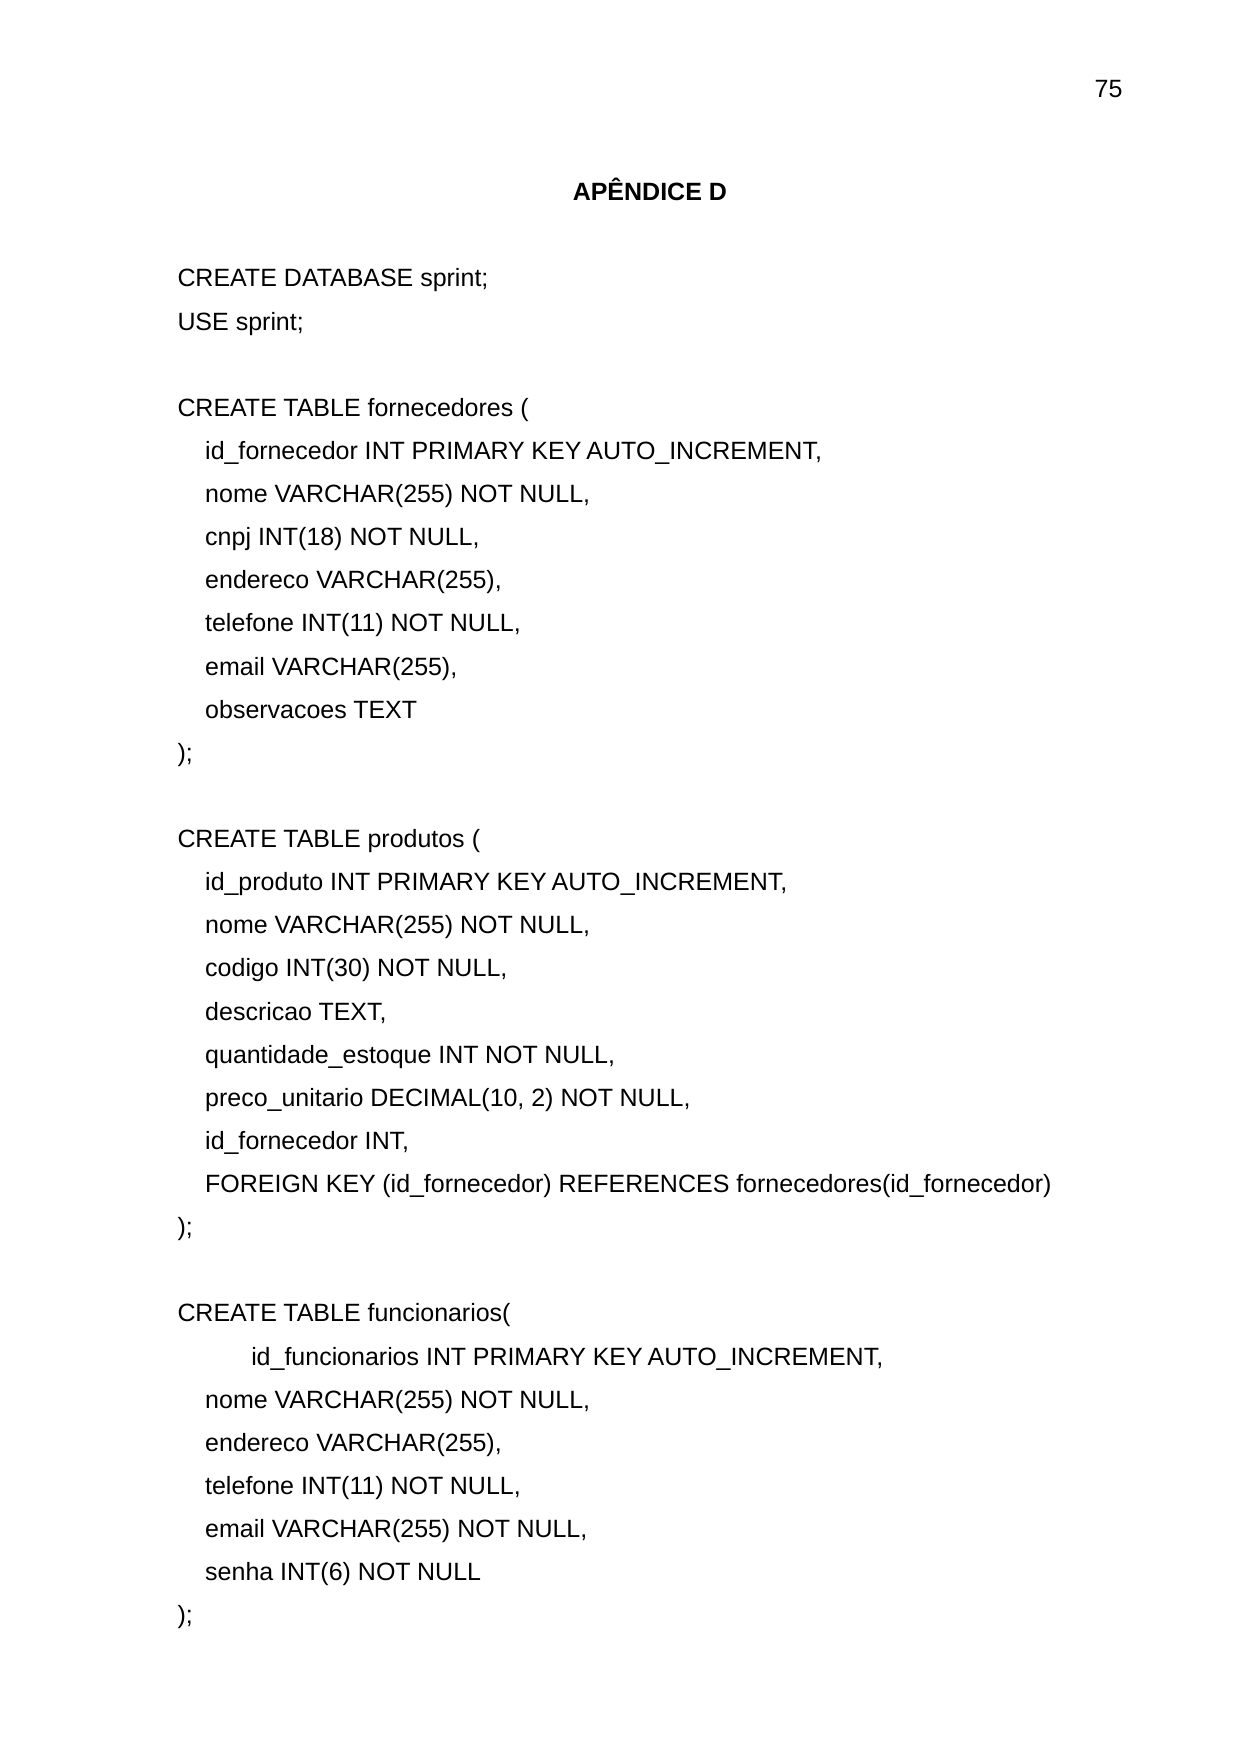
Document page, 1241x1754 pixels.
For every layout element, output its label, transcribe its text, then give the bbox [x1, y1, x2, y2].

text email VARCHAR(255), [177, 652, 1122, 680]
text nome VARCHAR(255) NOT NULL, [177, 1385, 1122, 1413]
text senha INT(6) NOT NULL [177, 1557, 1122, 1586]
text nome VARCHAR(255) NOT NULL, [177, 479, 1122, 508]
text CREATE TABLE funcionarios( [177, 1298, 1122, 1327]
text FOREIGN KEY (id_fornecedor) REFERENCES fornecedores(id_fornecedor) [177, 1169, 1122, 1198]
text id_funcionarios INT PRIMARY KEY AUTO_INCREMENT, [177, 1342, 1122, 1370]
text USE sprint; [177, 307, 1122, 335]
text id_produto INT PRIMARY KEY AUTO_INCREMENT, [177, 867, 1122, 896]
text ); [177, 1212, 1122, 1241]
text nome VARCHAR(255) NOT NULL, [177, 910, 1122, 939]
text descricao TEXT, [177, 997, 1122, 1025]
text APÊNDICE D [177, 177, 1122, 206]
text CREATE TABLE produtos ( [177, 824, 1122, 853]
text preco_unitario DECIMAL(10, 2) NOT NULL, [177, 1083, 1122, 1112]
text quantidade_estoque INT NOT NULL, [177, 1040, 1122, 1068]
text endereco VARCHAR(255), [177, 565, 1122, 594]
text ); [177, 738, 1122, 767]
text CREATE TABLE fornecedores ( [177, 393, 1122, 422]
text email VARCHAR(255) NOT NULL, [177, 1514, 1122, 1543]
text codigo INT(30) NOT NULL, [177, 953, 1122, 982]
text id_fornecedor INT, [177, 1126, 1122, 1155]
text id_fornecedor INT PRIMARY KEY AUTO_INCREMENT, [177, 436, 1122, 465]
text telefone INT(11) NOT NULL, [177, 608, 1122, 637]
text endereco VARCHAR(255), [177, 1428, 1122, 1457]
text cnpj INT(18) NOT NULL, [177, 522, 1122, 551]
text ); [177, 1600, 1122, 1629]
text observacoes TEXT [177, 695, 1122, 723]
text telefone INT(11) NOT NULL, [177, 1471, 1122, 1500]
text CREATE DATABASE sprint; [177, 263, 1122, 292]
